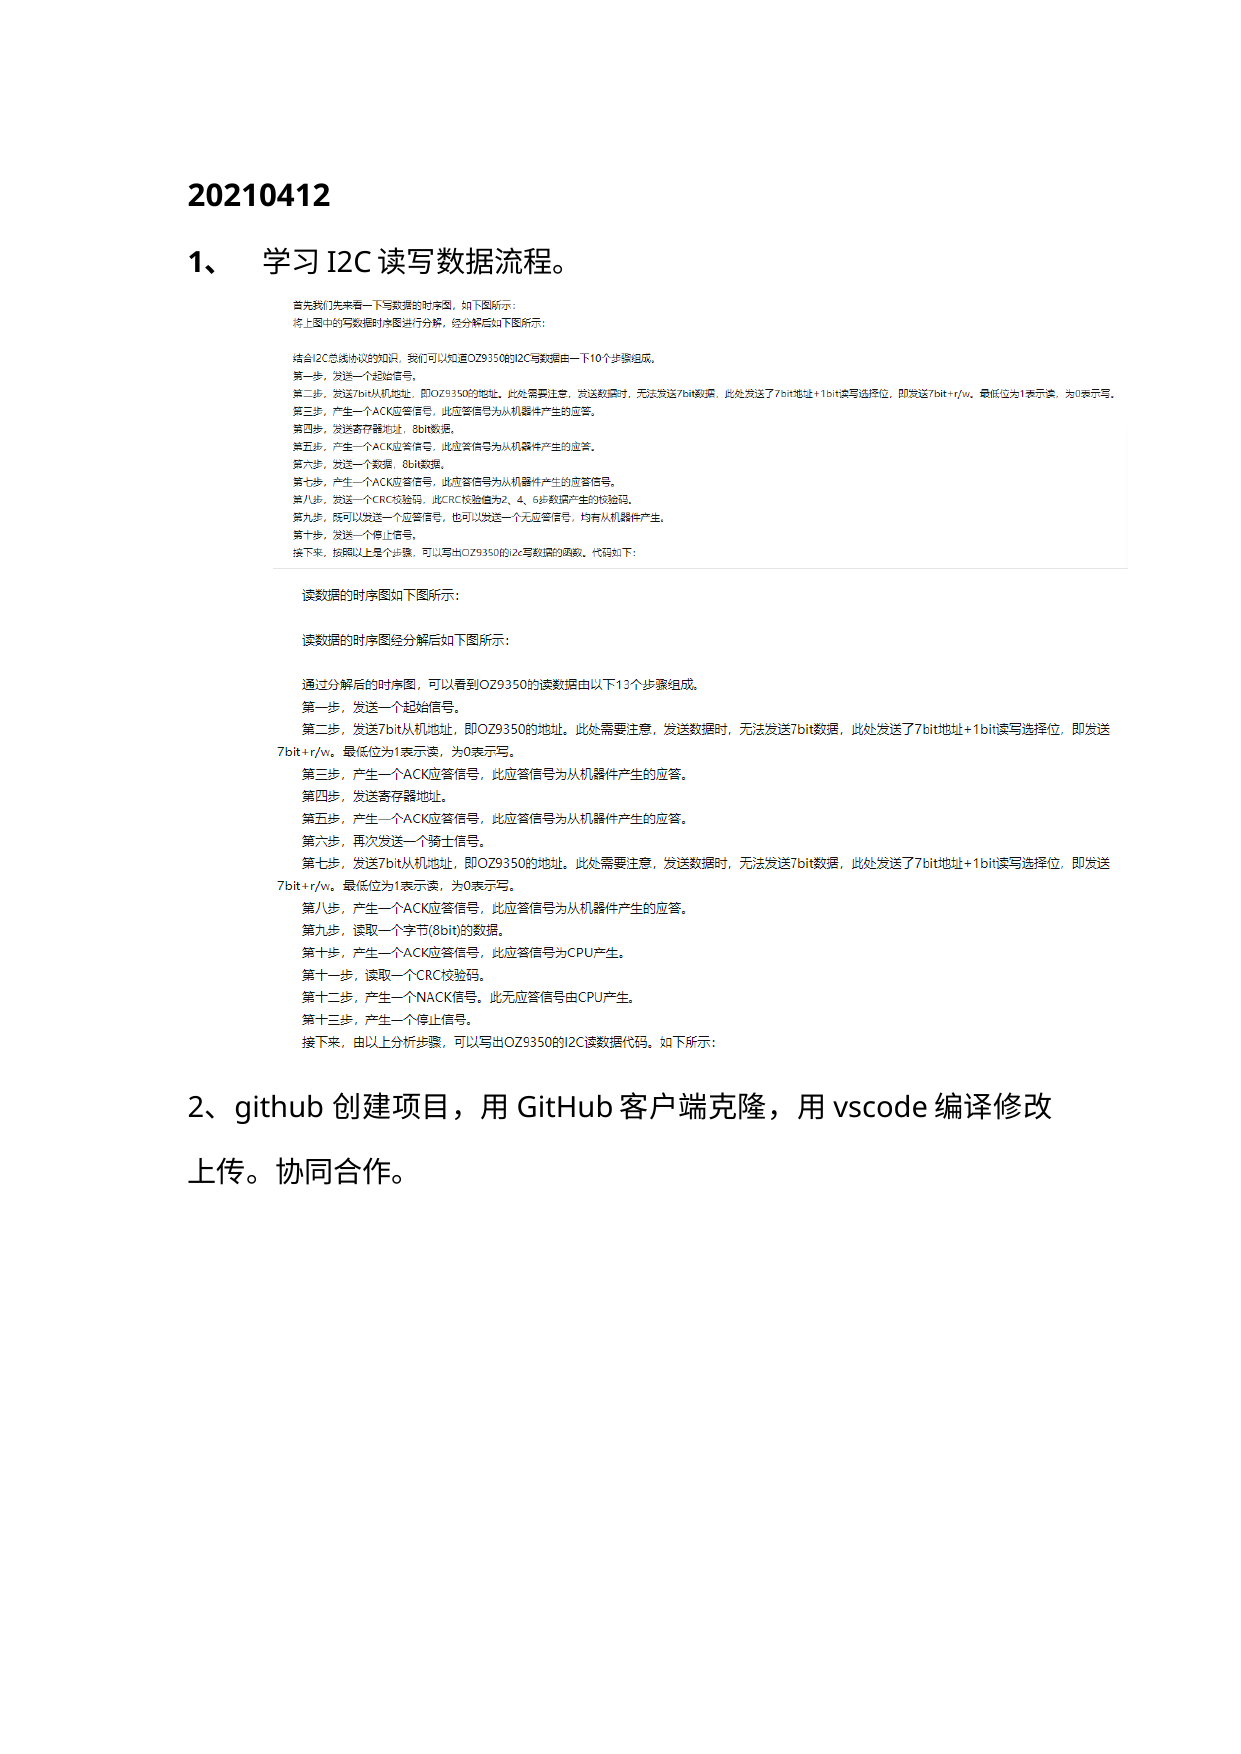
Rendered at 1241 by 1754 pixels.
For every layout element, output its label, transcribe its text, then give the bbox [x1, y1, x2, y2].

text 20210412 [187, 162, 1053, 227]
text 2、github 创建项目，用GitHub客户端克隆，用vscode编译修改上传。协同合作。 [187, 1072, 1053, 1202]
list 学习I2C读写数据流程。 [187, 227, 1053, 292]
picture [262, 584, 1128, 1055]
picture [262, 292, 1128, 569]
